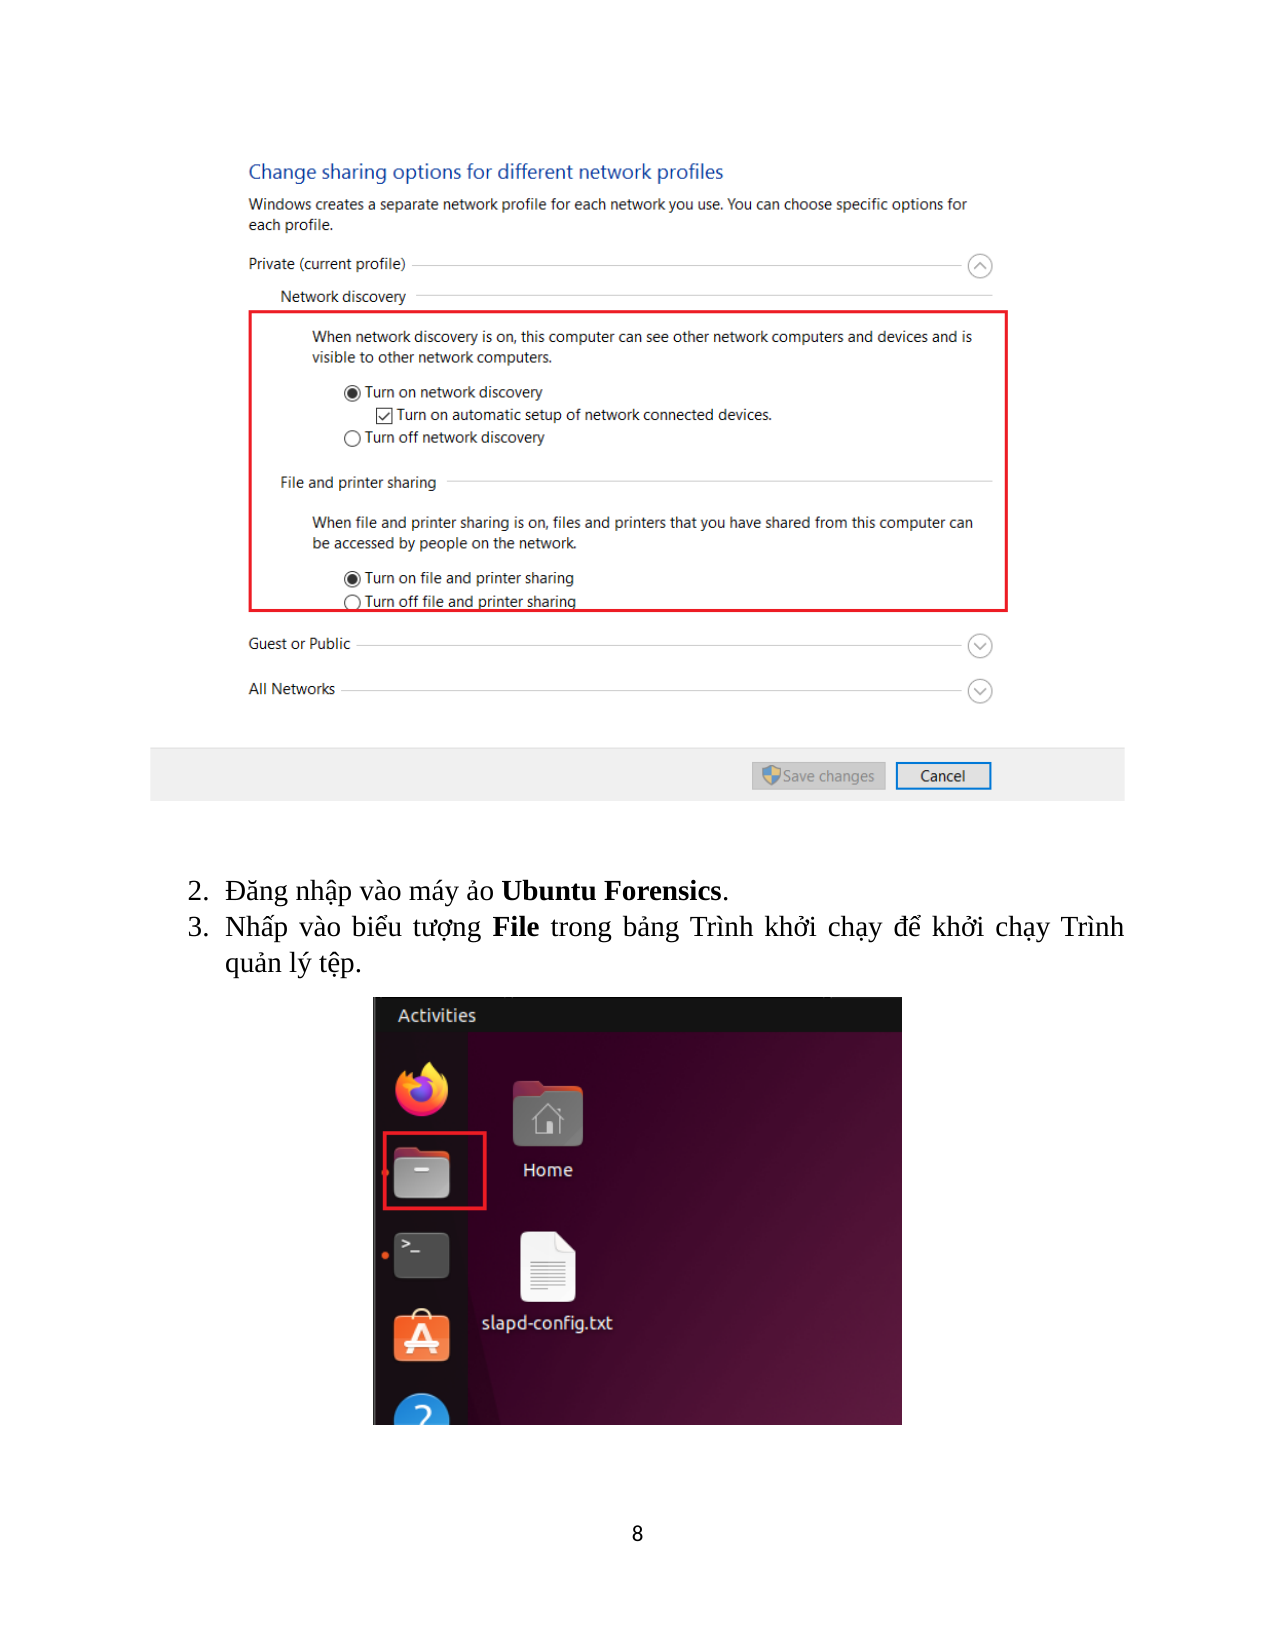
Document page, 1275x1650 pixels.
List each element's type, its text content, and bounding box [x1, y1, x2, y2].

list Nhấp vào biểu tượng File trong bảng Trình khởi chạy để khởi chạy Trình quản lý tệp. [187, 909, 1125, 978]
picture [150, 150, 1125, 801]
list Đăng nhập vào máy ảo Ubuntu Forensics. [187, 873, 1125, 906]
picture [373, 997, 902, 1425]
